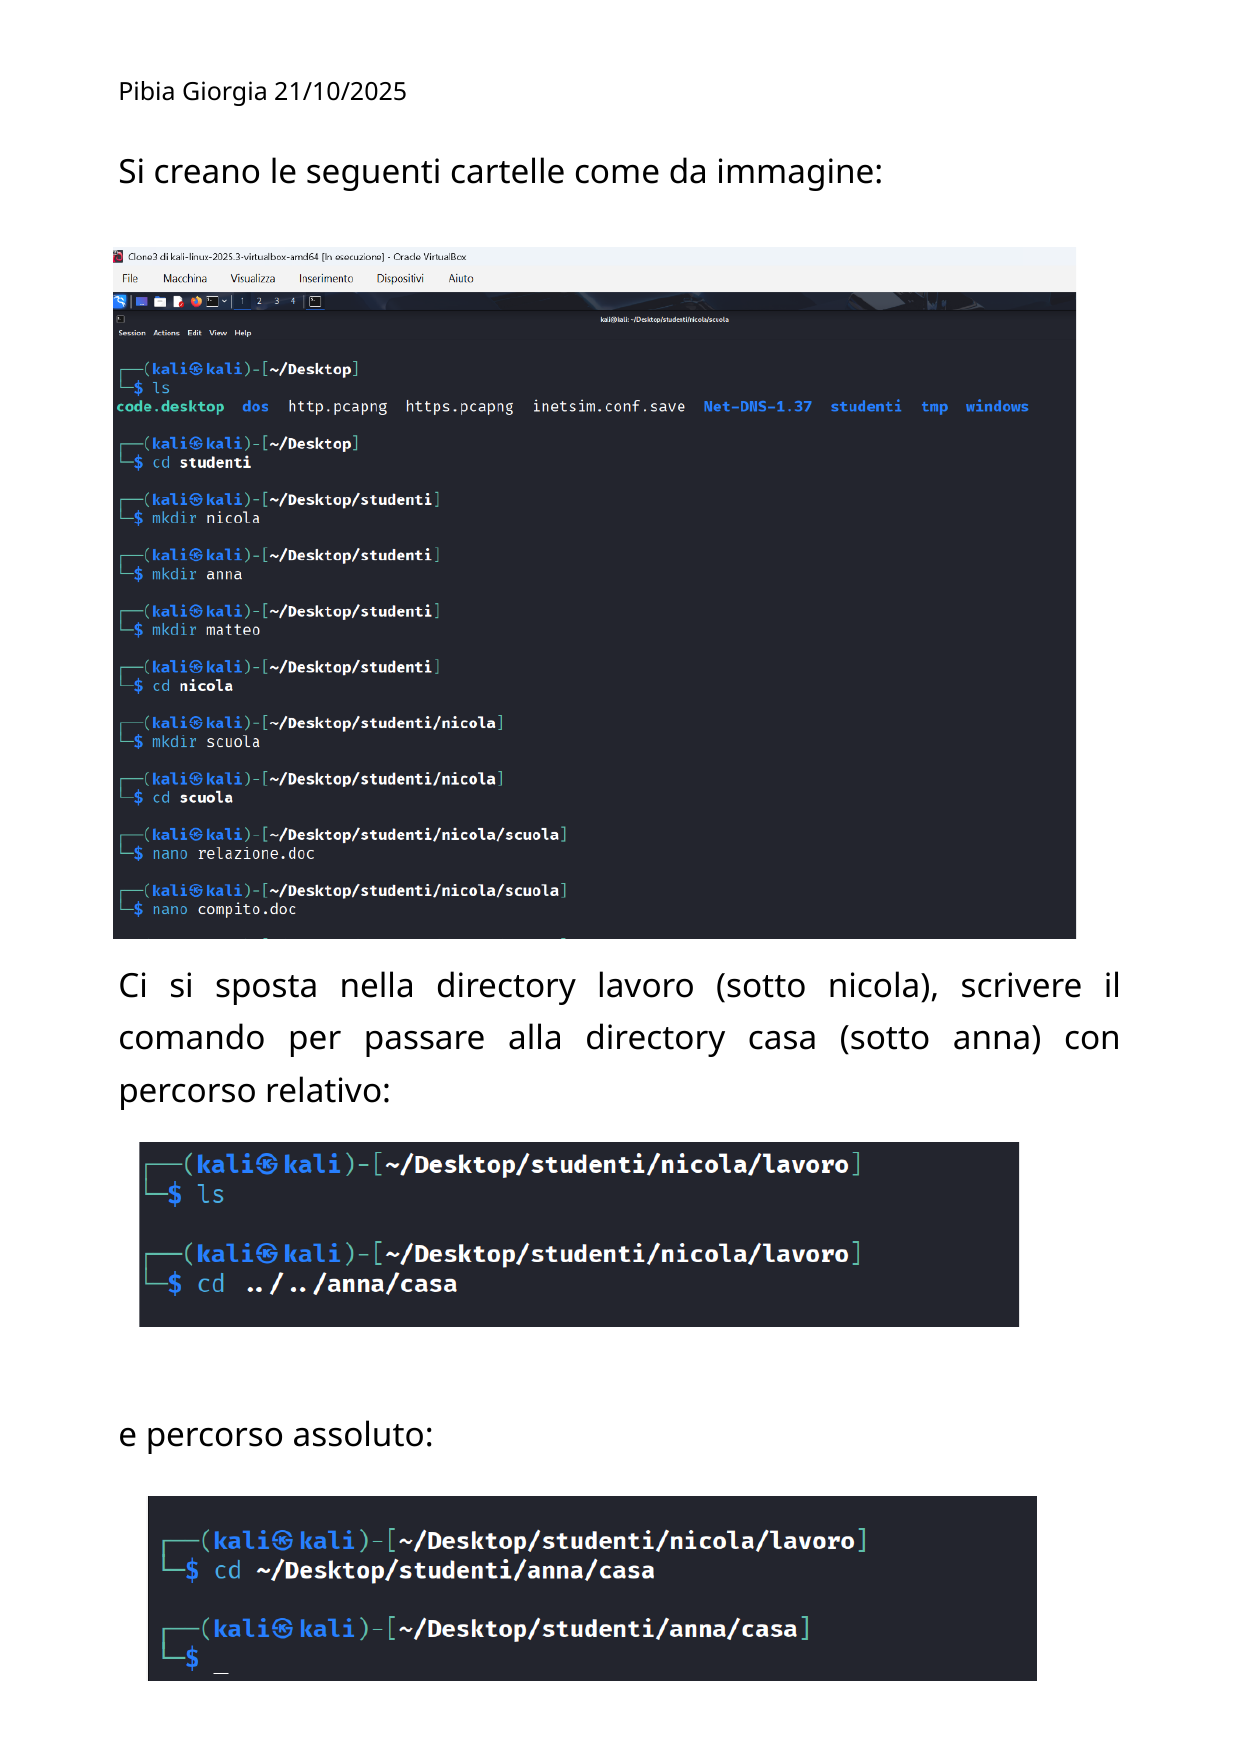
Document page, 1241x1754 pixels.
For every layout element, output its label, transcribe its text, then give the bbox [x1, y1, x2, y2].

picture [139, 1142, 1020, 1327]
text Si creano le seguenti cartelle come da immagine: [118, 148, 1122, 193]
text e percorso assoluto: [118, 1411, 1122, 1456]
picture [146, 1496, 1037, 1681]
picture [113, 247, 1077, 939]
